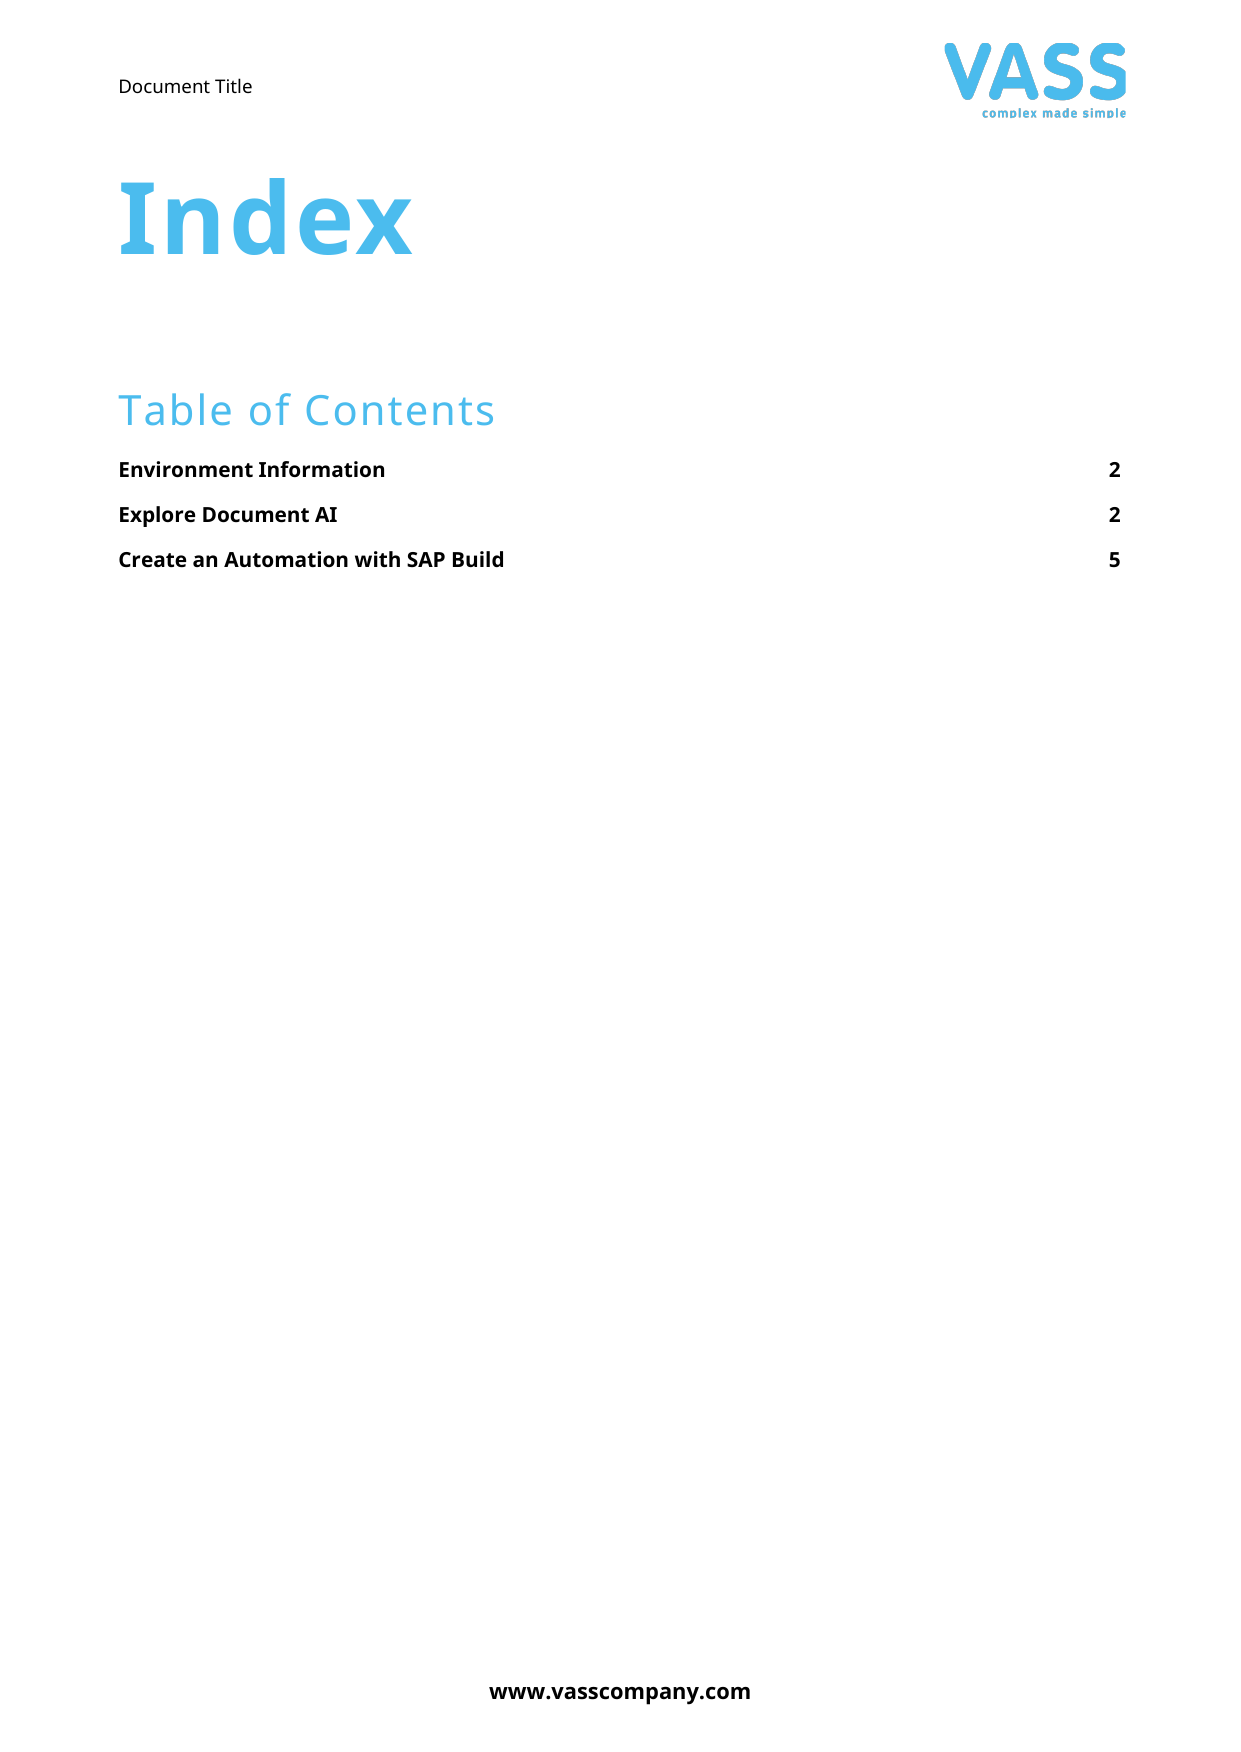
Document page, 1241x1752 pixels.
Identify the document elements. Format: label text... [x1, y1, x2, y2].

picture [944, 43, 1126, 118]
title Index [118, 148, 1122, 284]
